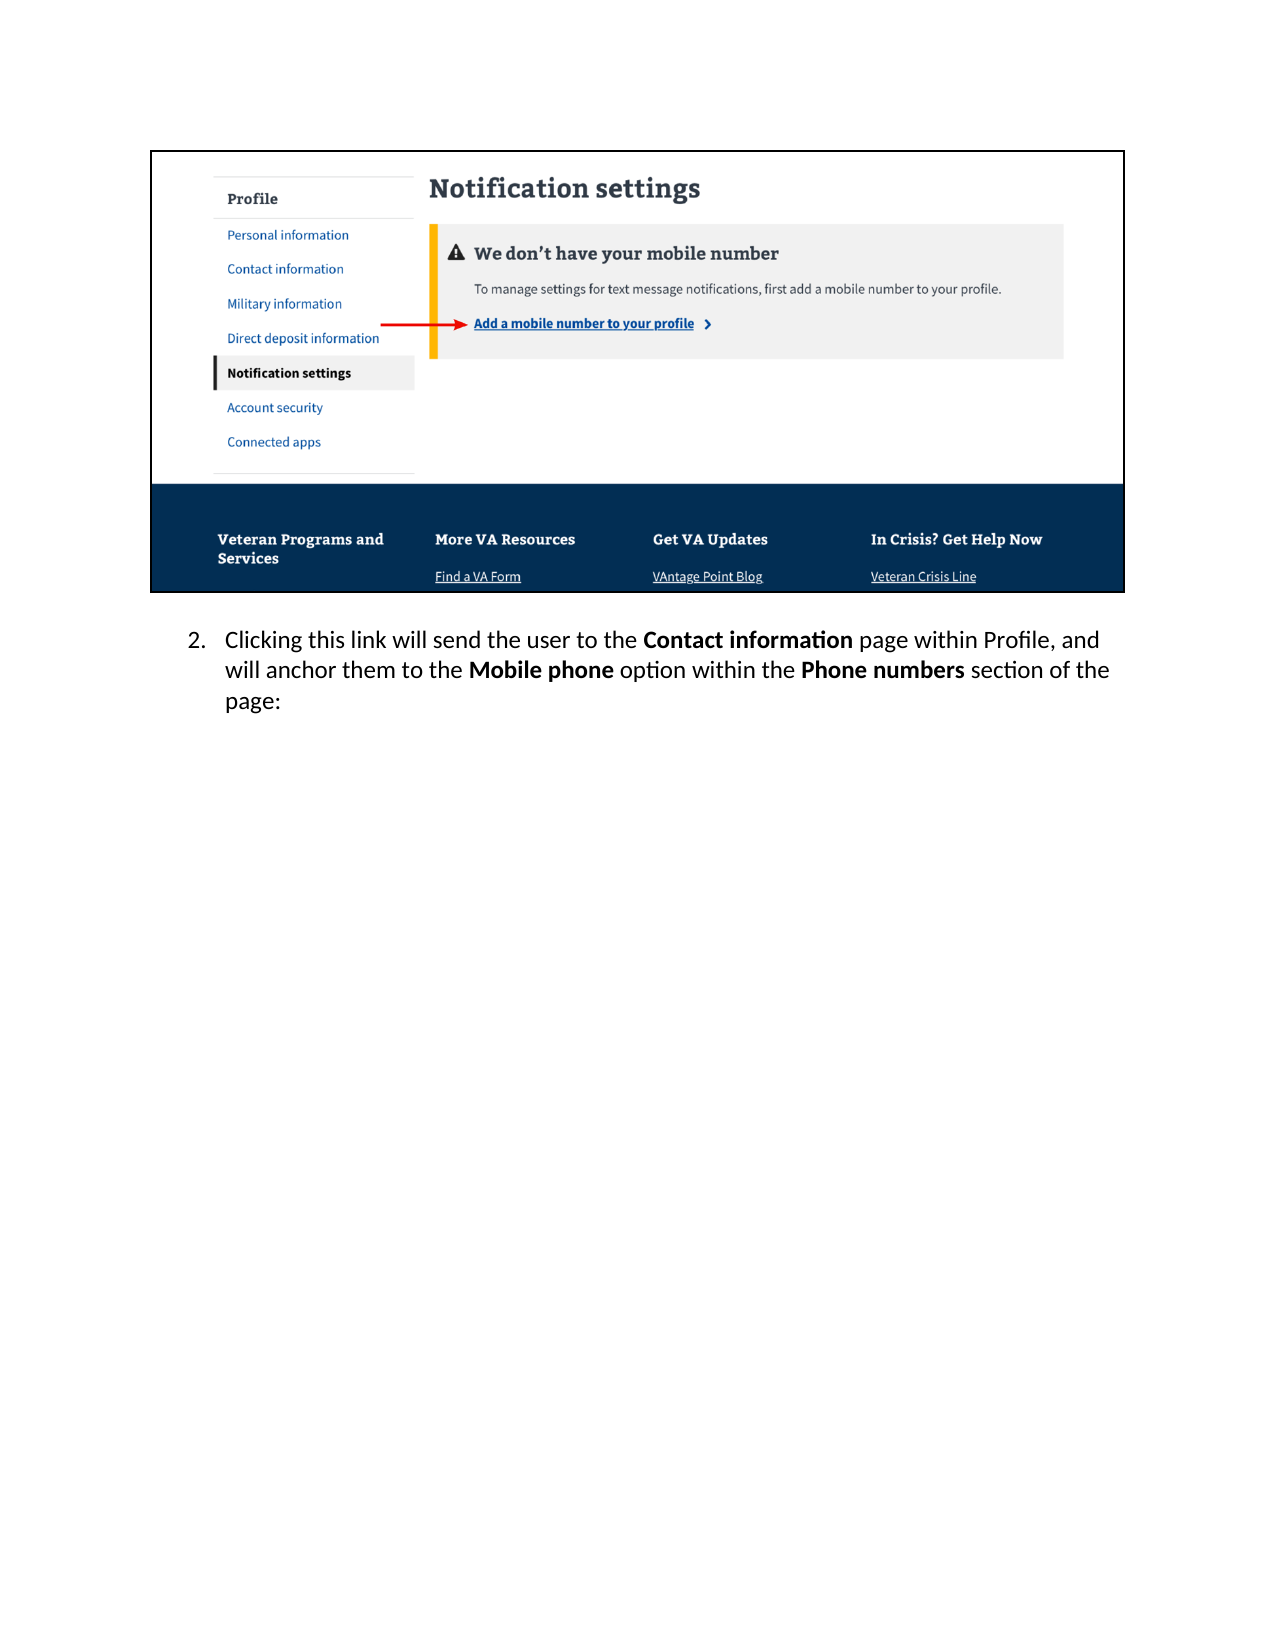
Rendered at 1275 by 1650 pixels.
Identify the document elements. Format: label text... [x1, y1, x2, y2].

picture [152, 152, 1123, 591]
list Clicking this link will send the user to the Contact information page within Profile, and will anchor them to the Mobile phone option within the Phone numbers section of the page: [187, 624, 1125, 715]
